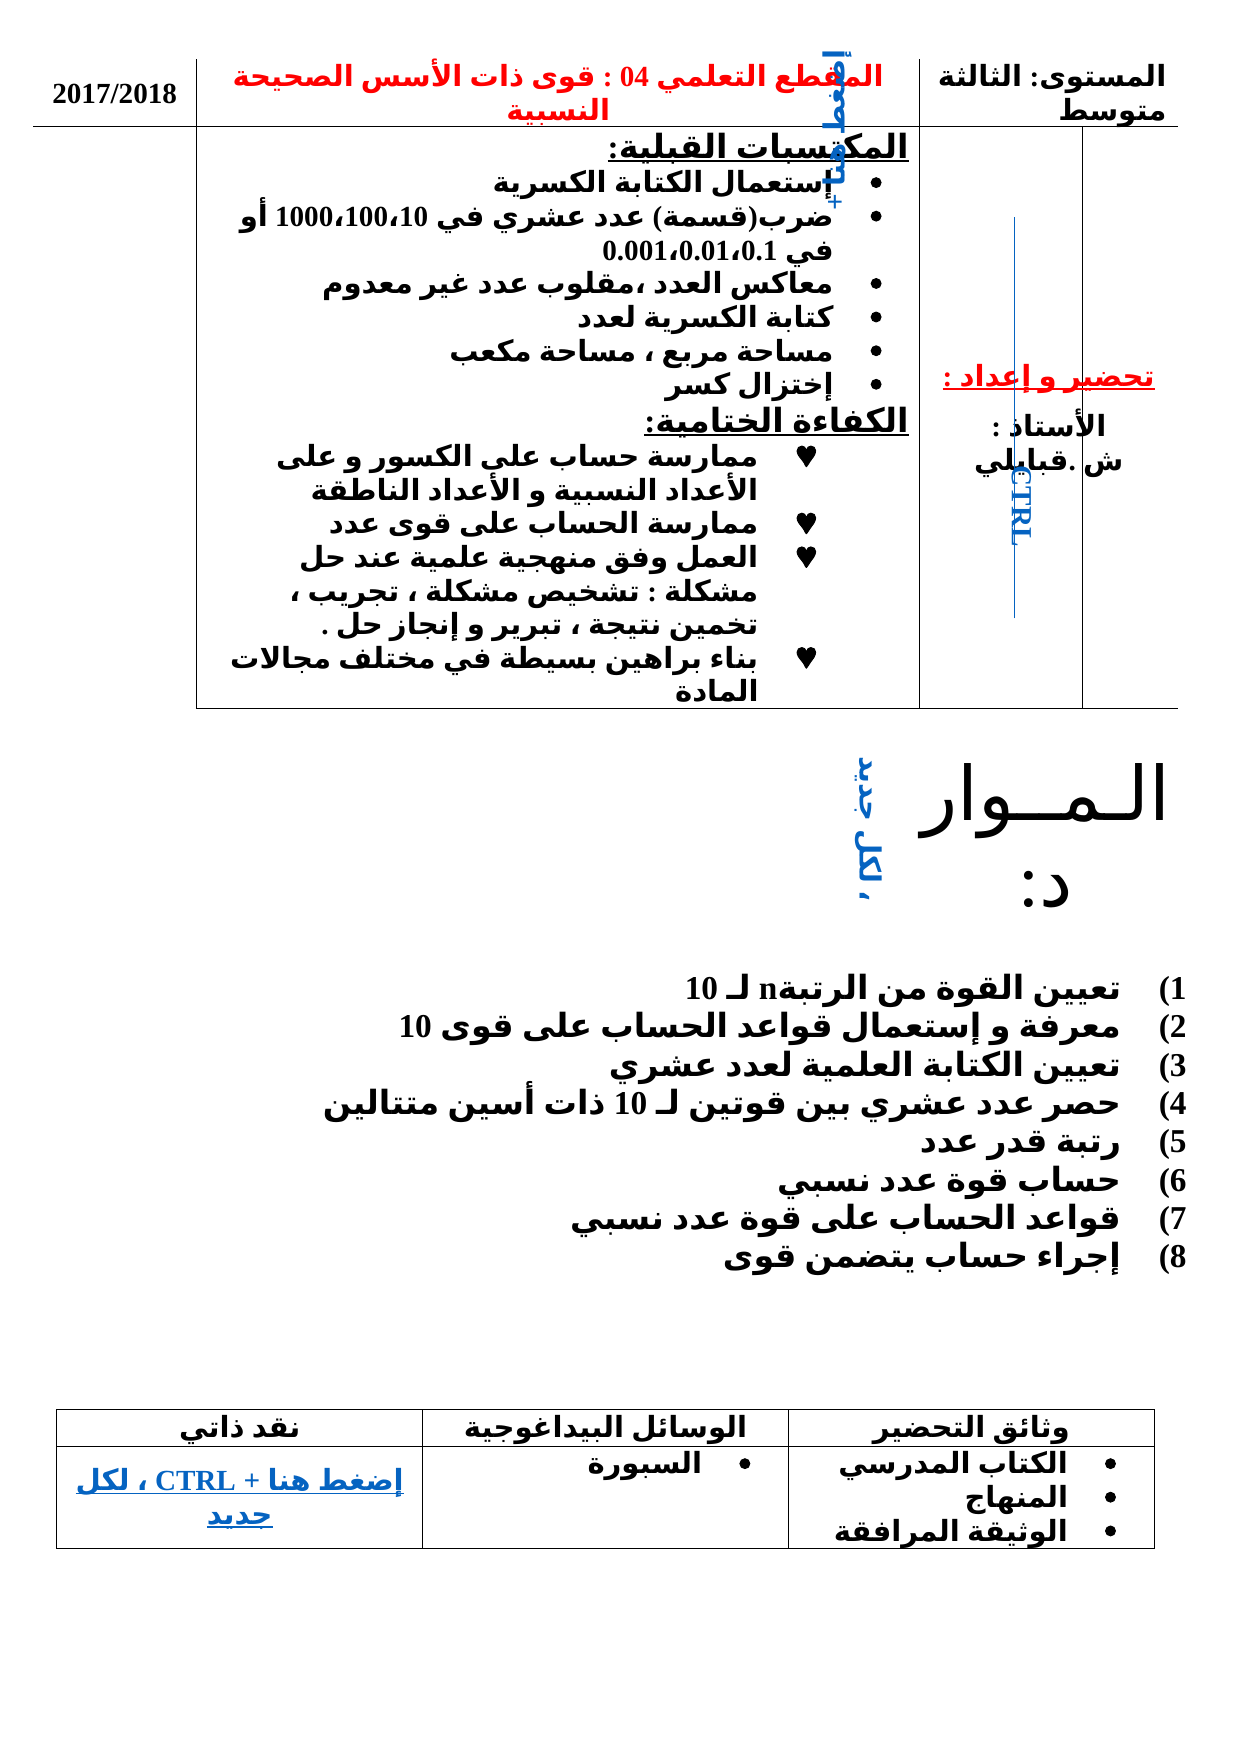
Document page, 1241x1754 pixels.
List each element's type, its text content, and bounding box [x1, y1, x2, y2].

table_header المستوى: الثالثة متوسط [920, 59, 1177, 126]
table_cell الكتاب المدرسي المنهاج الوثيقة المرافقة [789, 1447, 1154, 1547]
list تعيين الكتابة العلمية لعدد عشري [15, 1045, 1158, 1083]
list معرفة و إستعمال قواعد الحساب على قوى 10 [15, 1007, 1158, 1045]
list تعيين القوة من الرتبةn لـ 10 [15, 968, 1158, 1007]
table_header المقطع التعلمي 04 : قوى ذات الأسس الصحيحة النسبية [197, 59, 919, 126]
table_cell إضغط هنا + CTRL ، لكل جديد [57, 1447, 422, 1547]
table_header نقد ذاتي [57, 1410, 422, 1446]
list حصر عدد عشري بين قوتين لـ 10 ذات أسين متتالين [15, 1083, 1158, 1122]
table_cell تحضير و إعداد : الأستاذ : ش .قبايلي [1083, 127, 1177, 708]
table_cell السبورة [423, 1447, 788, 1547]
list إجراء حساب يتضمن قوى [15, 1237, 1158, 1275]
table_header وثائق التحضير [789, 1410, 1154, 1446]
table_header الوسائل البيداغوجية [423, 1410, 788, 1446]
list رتبة قدر عدد [15, 1122, 1158, 1160]
list حساب قوة عدد نسبي [15, 1160, 1158, 1198]
table_cell إضغط هنا + CTRL ، لكل جديد [920, 127, 1082, 708]
list قواعد الحساب على قوة عدد نسبي [15, 1198, 1158, 1237]
table_cell المكتسبات القبلية: إستعمال الكتابة الكسرية ضرب(قسمة) عدد عشري في 1000،100،10 أو في 0.001،0.01،0.1 معاكس العدد ،مقلوب عدد غير معدوم كتابة الكسرية لعدد مساحة مربع ، مساحة مكعب إختزال كسر الكفاءة الختامية: ممارسة حساب على الكسور و على الأعداد النسبية و الأعداد الناطقة ممارسة الحساب على قوى عدد العمل وفق منهجية علمية عند حل مشكلة : تشخيص مشكلة ، تجريب ، تخمين نتيجة ، تبرير و إنجاز حل . بناء براهين بسيطة في مختلف مجالات المادة [197, 127, 919, 708]
table_header 2017/2018 [33, 59, 196, 126]
